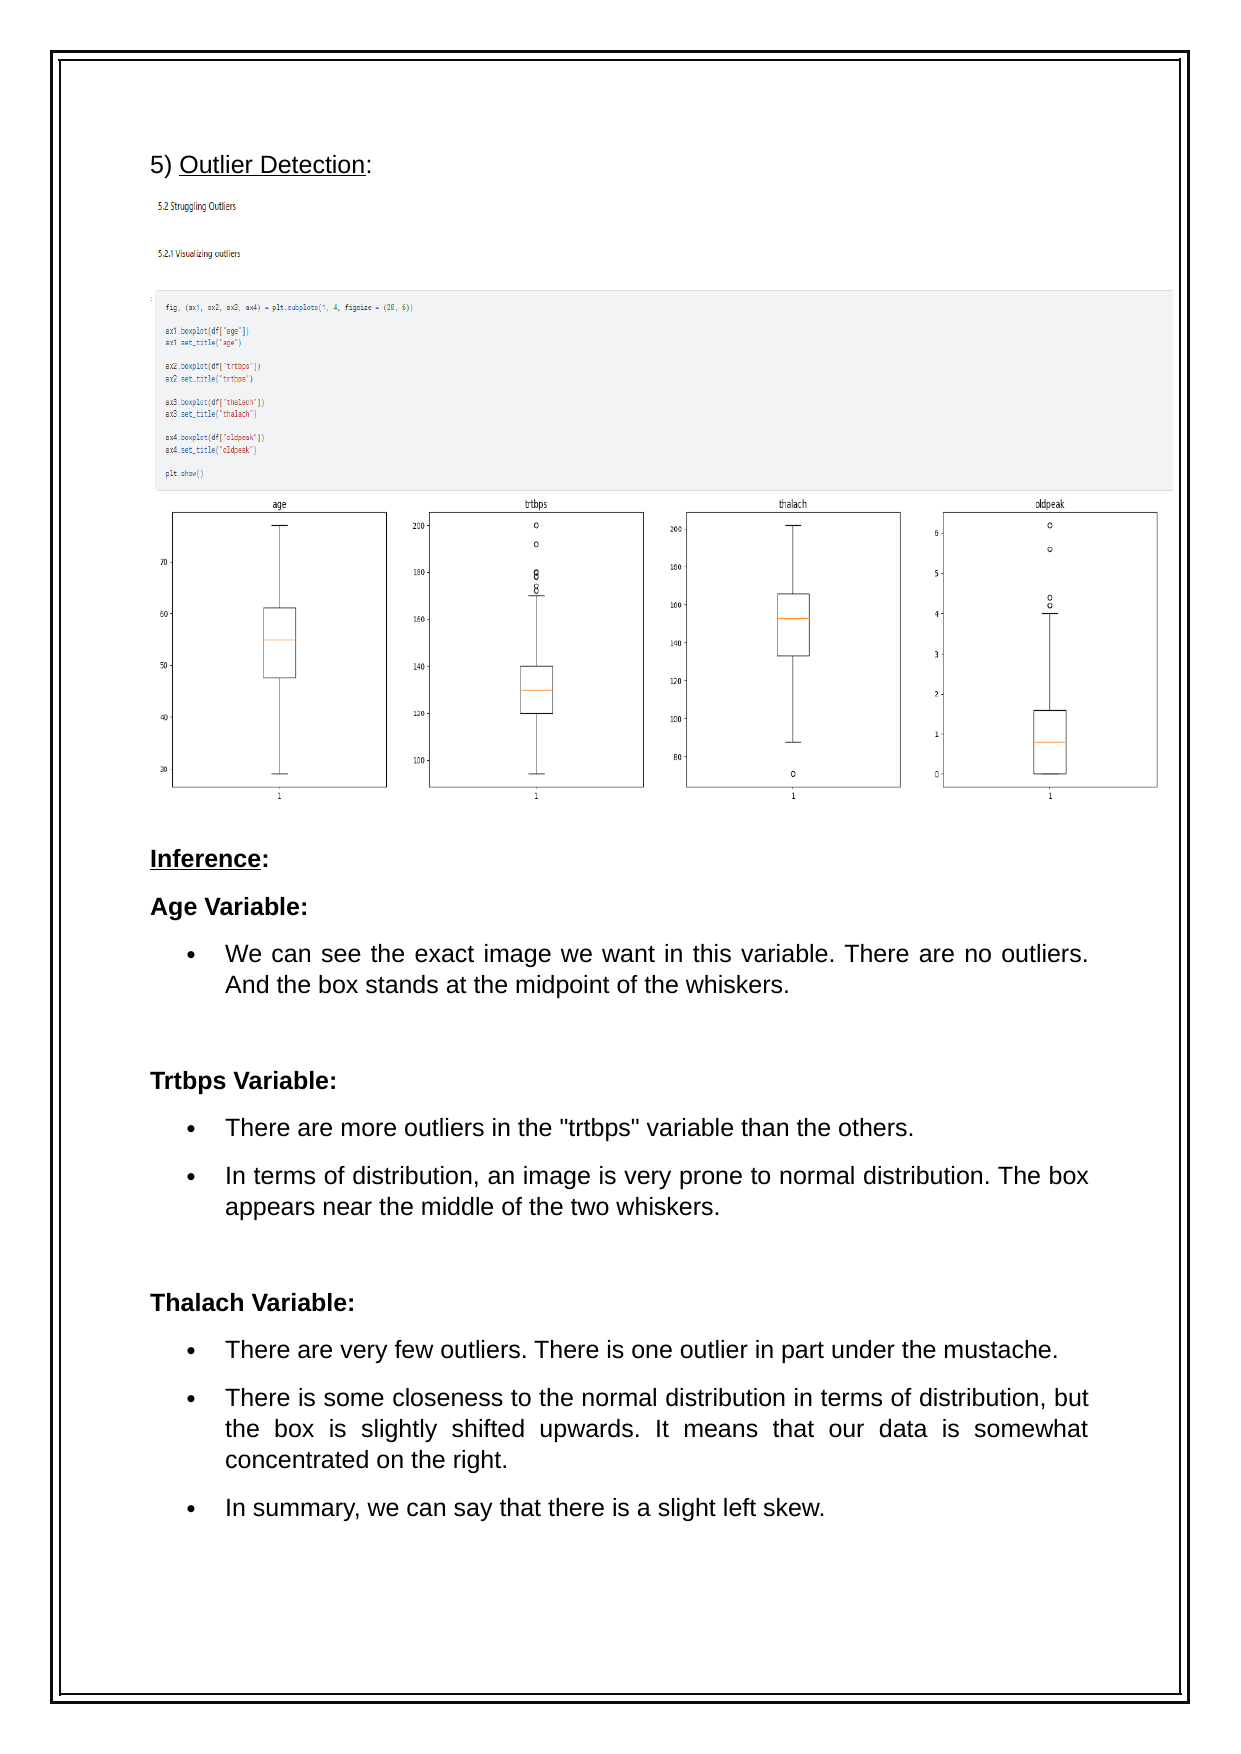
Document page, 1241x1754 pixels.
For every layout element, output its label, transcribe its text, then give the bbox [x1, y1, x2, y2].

list In summary, we can say that there is a slight left skew. [187, 1493, 1090, 1521]
list We can see the exact image we want in this variable. There are no outliers. And the box stands at the midpoint of the whiskers. [187, 939, 1090, 999]
text Trtbps Variable: [150, 1066, 1090, 1094]
text Inference: [150, 844, 1090, 872]
list There is some closeness to the normal distribution in terms of distribution, but the box is slightly shifted upwards. It means that our data is somewhat concentrated on the right. [187, 1383, 1090, 1474]
text Thalach Variable: [150, 1287, 1090, 1316]
text 5) Outlier Detection: [150, 150, 1090, 179]
list There are very few outliers. There is one outlier in part under the mustache. [187, 1335, 1090, 1364]
picture [150, 197, 1174, 825]
text Age Variable: [150, 891, 1090, 920]
list There are more outliers in the "trtbps" variable than the others. [187, 1113, 1090, 1142]
list In terms of distribution, an image is very prone to normal distribution. The box appears near the middle of the two whiskers. [187, 1161, 1090, 1221]
